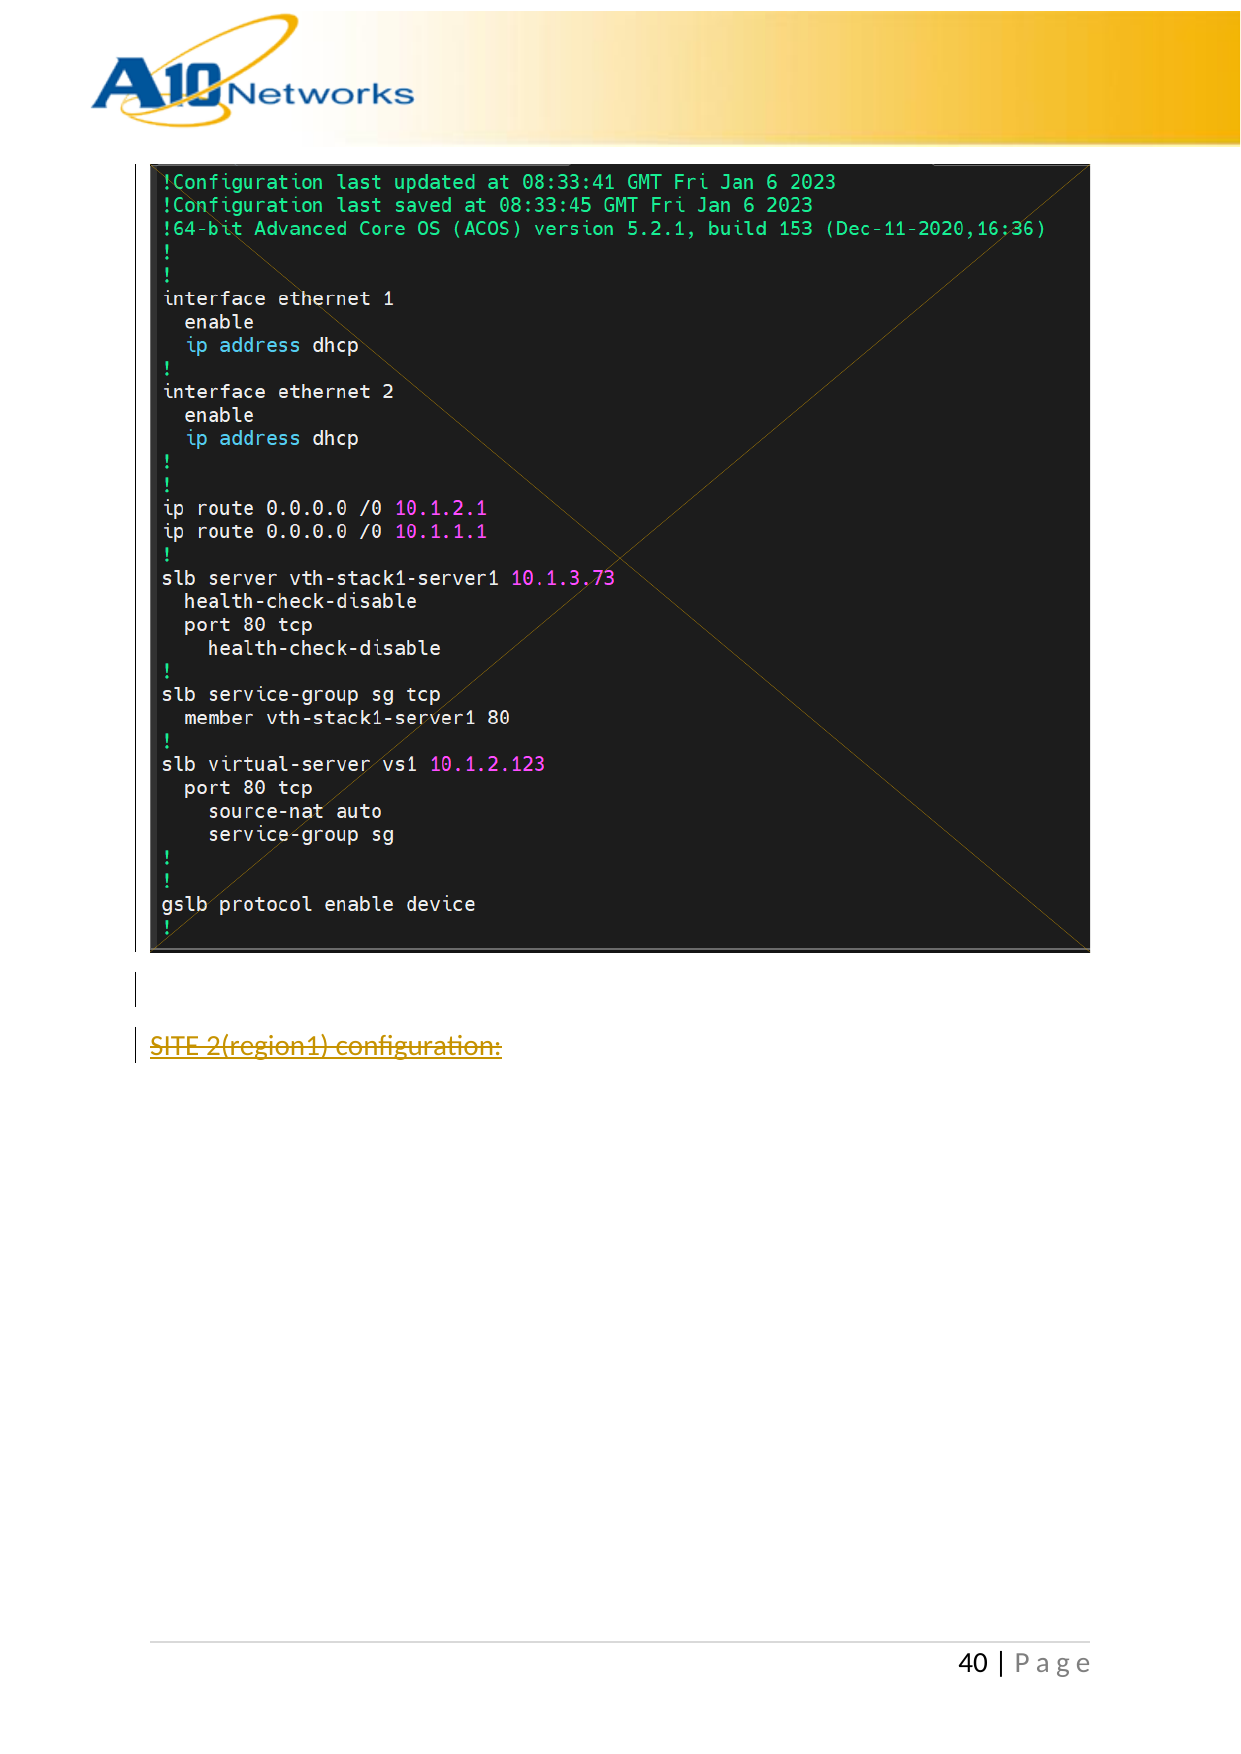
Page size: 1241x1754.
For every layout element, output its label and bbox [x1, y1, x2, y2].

picture [151, 560, 1089, 953]
picture [152, 164, 1089, 557]
picture [0, 11, 1241, 147]
picture [622, 165, 1091, 951]
picture [150, 166, 618, 951]
